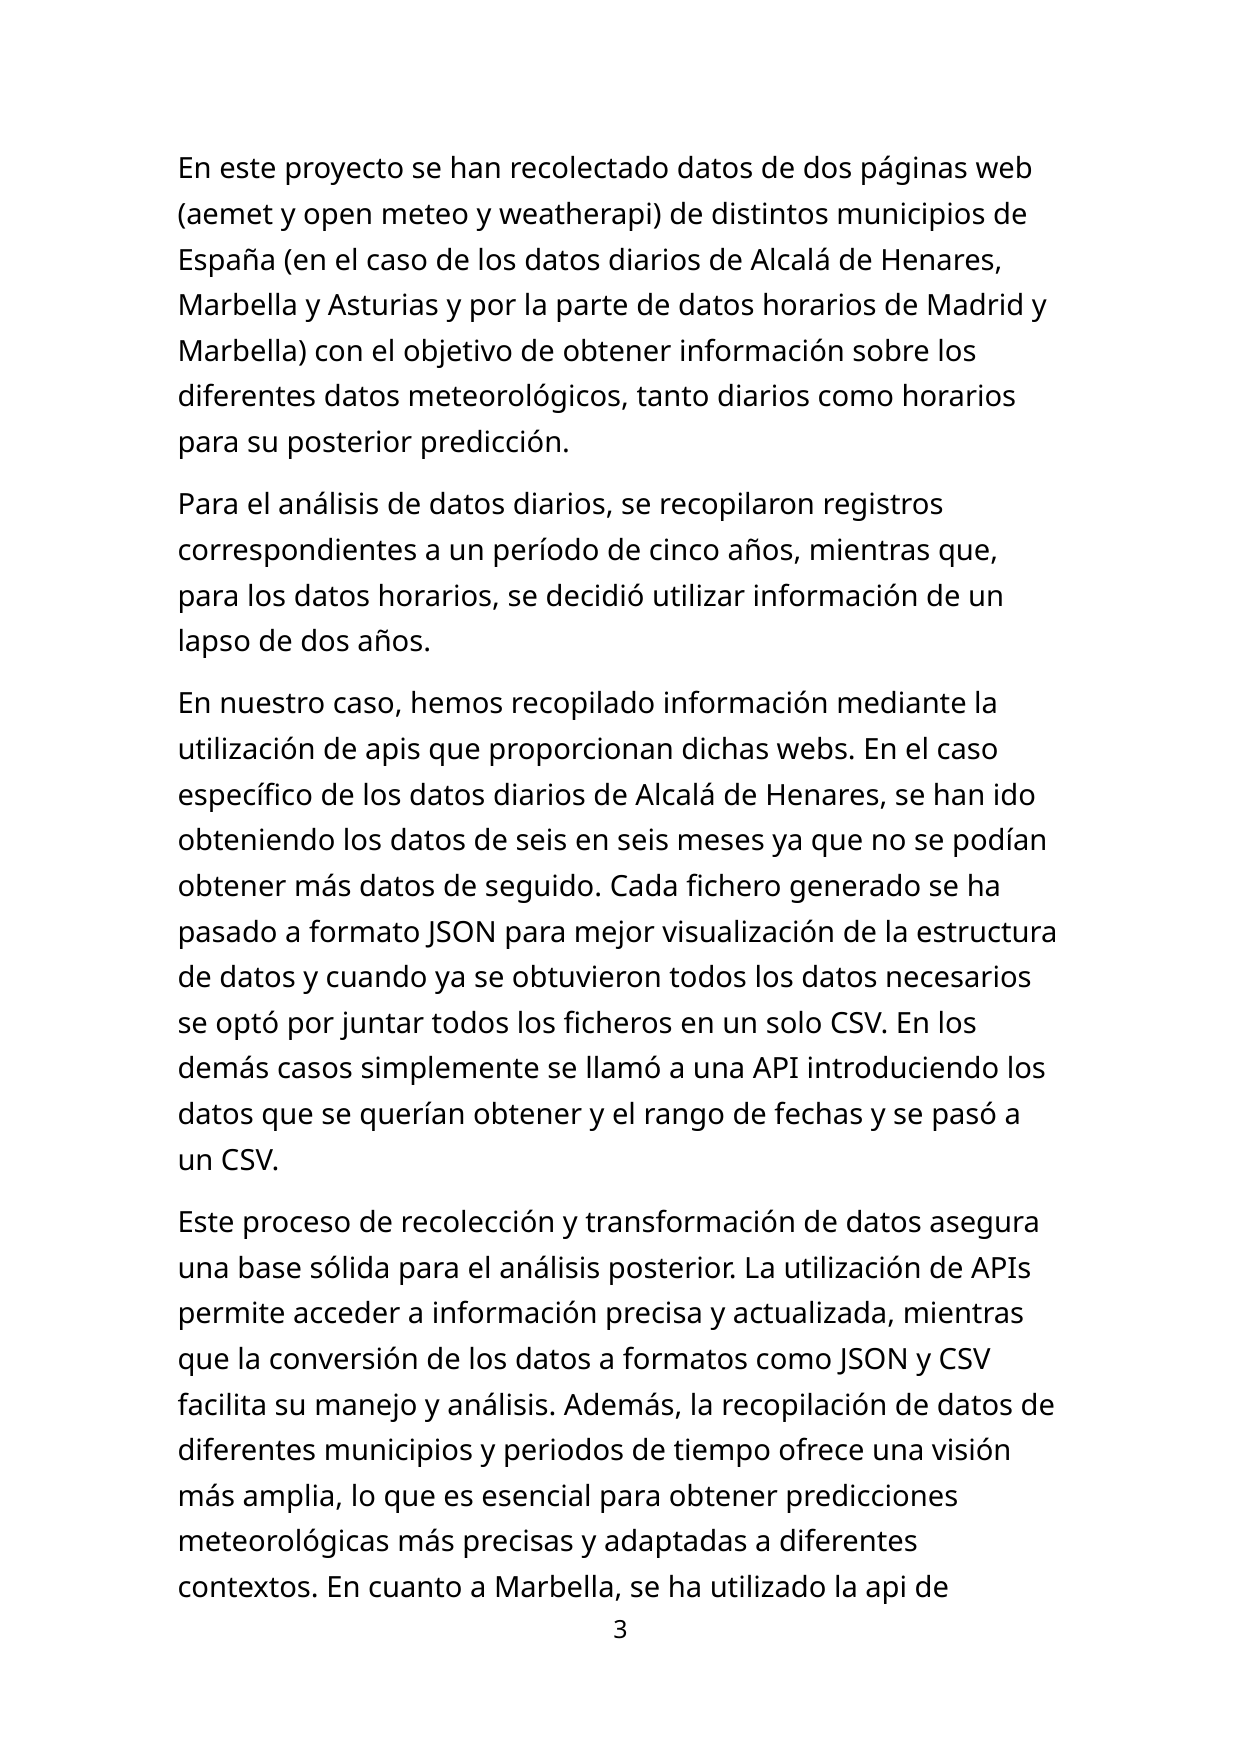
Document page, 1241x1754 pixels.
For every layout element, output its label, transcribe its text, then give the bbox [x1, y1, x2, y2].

text En nuestro caso, hemos recopilado información mediante la utilización de apis que proporcionan dichas webs. En el caso específico de los datos diarios de Alcalá de Henares, se han ido obteniendo los datos de seis en seis meses ya que no se podían obtener más datos de seguido. Cada fichero generado se ha pasado a formato JSON para mejor visualización de la estructura de datos y cuando ya se obtuvieron todos los datos necesarios se optó por juntar todos los ficheros en un solo CSV. En los demás casos simplemente se llamó a una API introduciendo los datos que se querían obtener y el rango de fechas y se pasó a un CSV. [177, 683, 1063, 1179]
text En este proyecto se han recolectado datos de dos páginas web (aemet y open meteo y weatherapi) de distintos municipios de España (en el caso de los datos diarios de Alcalá de Henares, Marbella y Asturias y por la parte de datos horarios de Madrid y Marbella) con el objetivo de obtener información sobre los diferentes datos meteorológicos, tanto diarios como horarios para su posterior predicción. [177, 148, 1063, 461]
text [177, 1201, 1063, 1606]
text Para el análisis de datos diarios, se recopilaron registros correspondientes a un período de cinco años, mientras que, para los datos horarios, se decidió utilizar información de un lapso de dos años. [177, 484, 1063, 660]
